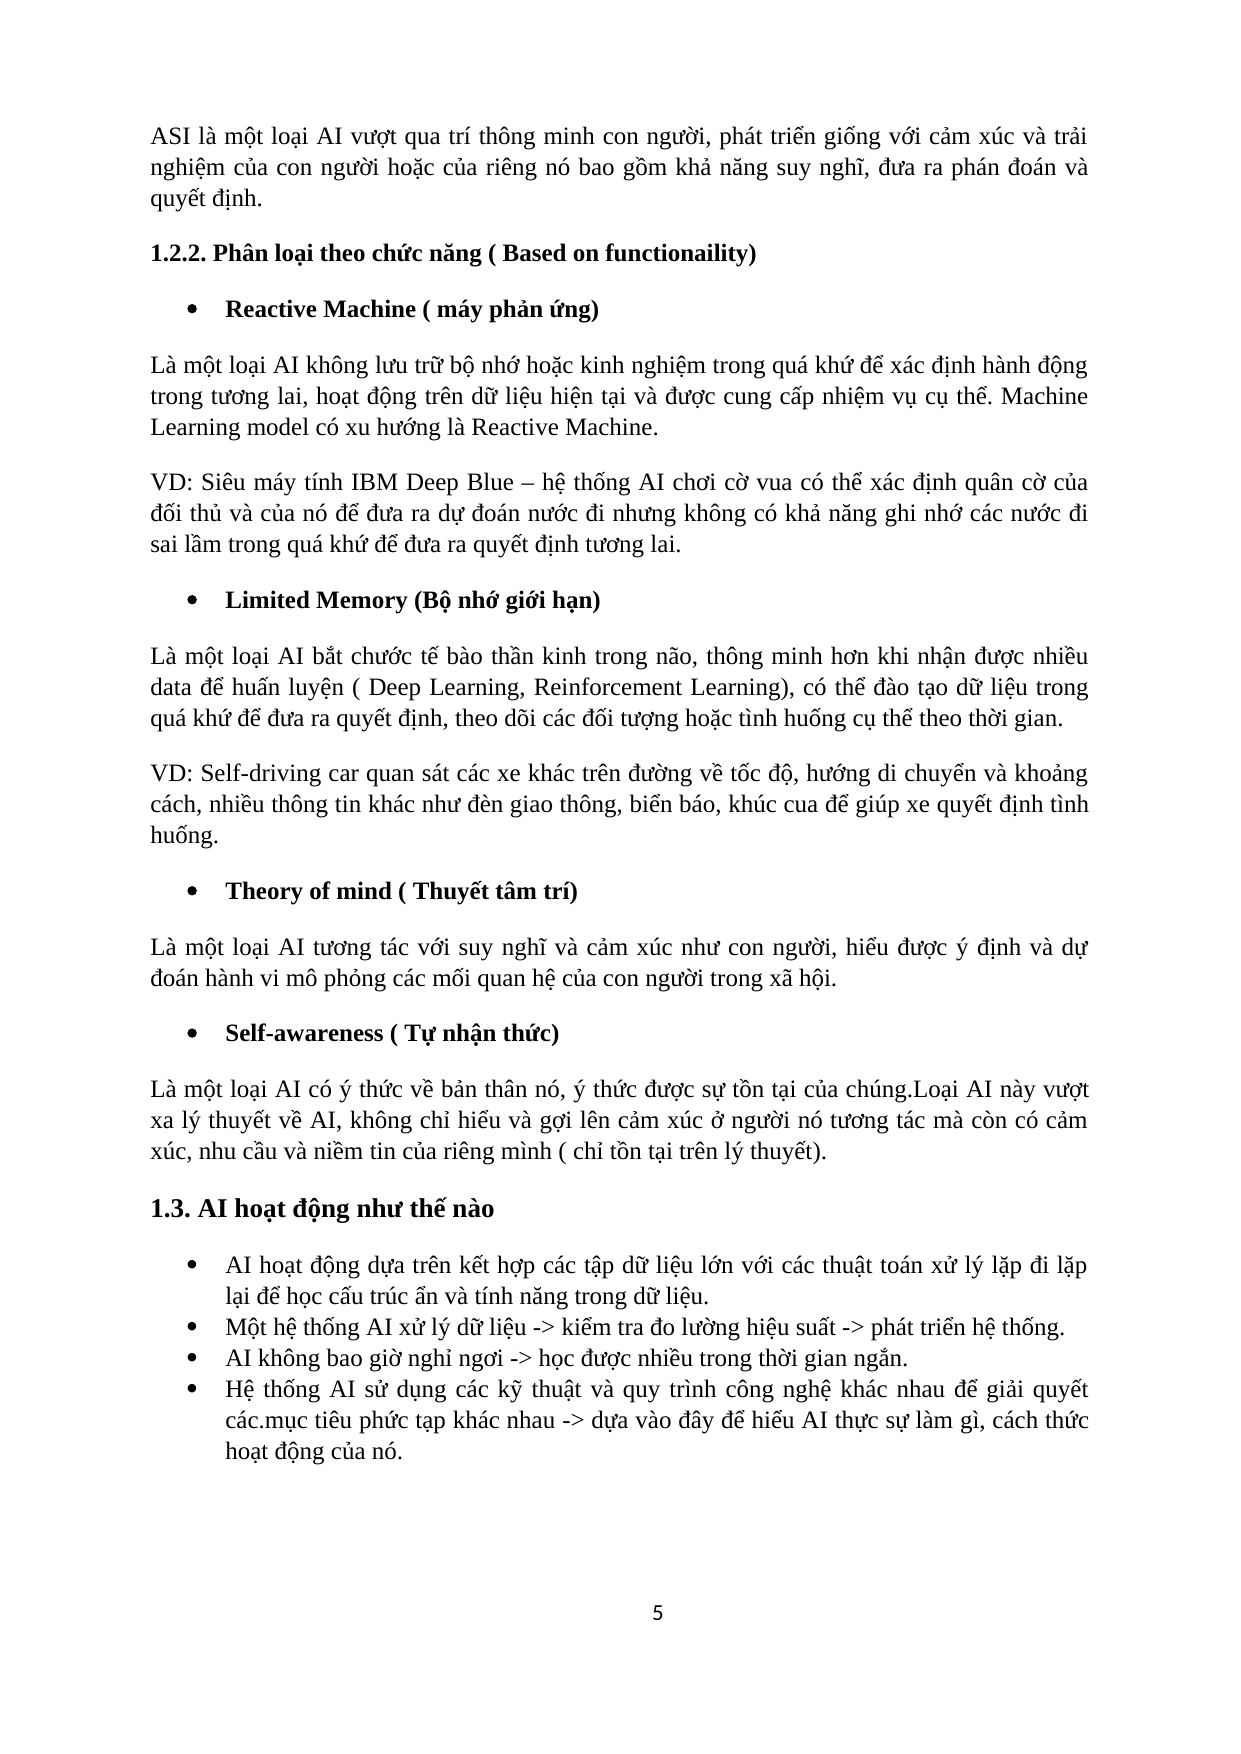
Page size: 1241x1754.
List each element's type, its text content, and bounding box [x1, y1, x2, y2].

list Limited Memory (Bộ nhớ giới hạn) [188, 585, 1090, 614]
text VD: Self-driving car quan sát các xe khác trên đường về tốc độ, hướng di chuyển và khoảng cách, nhiều thông tin khác như đèn giao thông, biển báo, khúc cua để giúp xe quyết định tình huống. [150, 758, 1090, 849]
list Theory of mind ( Thuyết tâm trí) [188, 876, 1090, 905]
list Hệ thống AI sử dụng các kỹ thuật và quy trình công nghệ khác nhau để giải quyết các.mục tiêu phức tạp khác nhau -> dựa vào đây để hiểu AI thực sự làm gì, cách thức hoạt động của nó. [188, 1374, 1090, 1465]
text Là một loại AI có ý thức về bản thân nó, ý thức được sự tồn tại của chúng.Loại AI này vượt xa lý thuyết về AI, không chỉ hiểu và gợi lên cảm xúc ở người nó tương tác mà còn có cảm xúc, nhu cầu và niềm tin của riêng mình ( chỉ tồn tại trên lý thuyết). [150, 1074, 1090, 1165]
list AI không bao giờ nghỉ ngơi -> học được nhiều trong thời gian ngắn. [188, 1343, 1090, 1372]
text Là một loại AI không lưu trữ bộ nhớ hoặc kinh nghiệm trong quá khứ để xác định hành động trong tương lai, hoạt động trên dữ liệu hiện tại và được cung cấp nhiệm vụ cụ thể. Machine Learning model có xu hướng là Reactive Machine. [150, 350, 1090, 441]
list AI hoạt động dựa trên kết hợp các tập dữ liệu lớn với các thuật toán xử lý lặp đi lặp lại để học cấu trúc ẩn và tính năng trong dữ liệu. [188, 1250, 1090, 1310]
subtitle 1.2.2. Phân loại theo chức năng ( Based on functionaility) [150, 238, 1090, 267]
list Một hệ thống AI xử lý dữ liệu -> kiểm tra đo lường hiệu suất -> phát triển hệ thống. [188, 1312, 1090, 1341]
subtitle 1.3. AI hoạt động như thế nào [150, 1192, 1090, 1223]
list Reactive Machine ( máy phản ứng) [188, 294, 1090, 323]
text VD: Siêu máy tính IBM Deep Blue – hệ thống AI chơi cờ vua có thể xác định quân cờ của đối thủ và của nó để đưa ra dự đoán nước đi nhưng không có khả năng ghi nhớ các nước đi sai lầm trong quá khứ để đưa ra quyết định tương lai. [150, 467, 1090, 558]
list Self-awareness ( Tự nhận thức) [188, 1018, 1090, 1047]
text Là một loại AI tương tác với suy nghĩ và cảm xúc như con người, hiểu được ý định và dự đoán hành vi mô phỏng các mối quan hệ của con người trong xã hội. [150, 932, 1090, 992]
text Là một loại AI bắt chước tế bào thần kinh trong não, thông minh hơn khi nhận được nhiều data để huấn luyện ( Deep Learning, Reinforcement Learning), có thể đào tạo dữ liệu trong quá khứ để đưa ra quyết định, theo dõi các đối tượng hoặc tình huống cụ thể theo thời gian. [150, 641, 1090, 732]
text ASI là một loại AI vượt qua trí thông minh con người, phát triển giống với cảm xúc và trải nghiệm của con người hoặc của riêng nó bao gồm khả năng suy nghĩ, đưa ra phán đoán và quyết định. [150, 121, 1090, 212]
